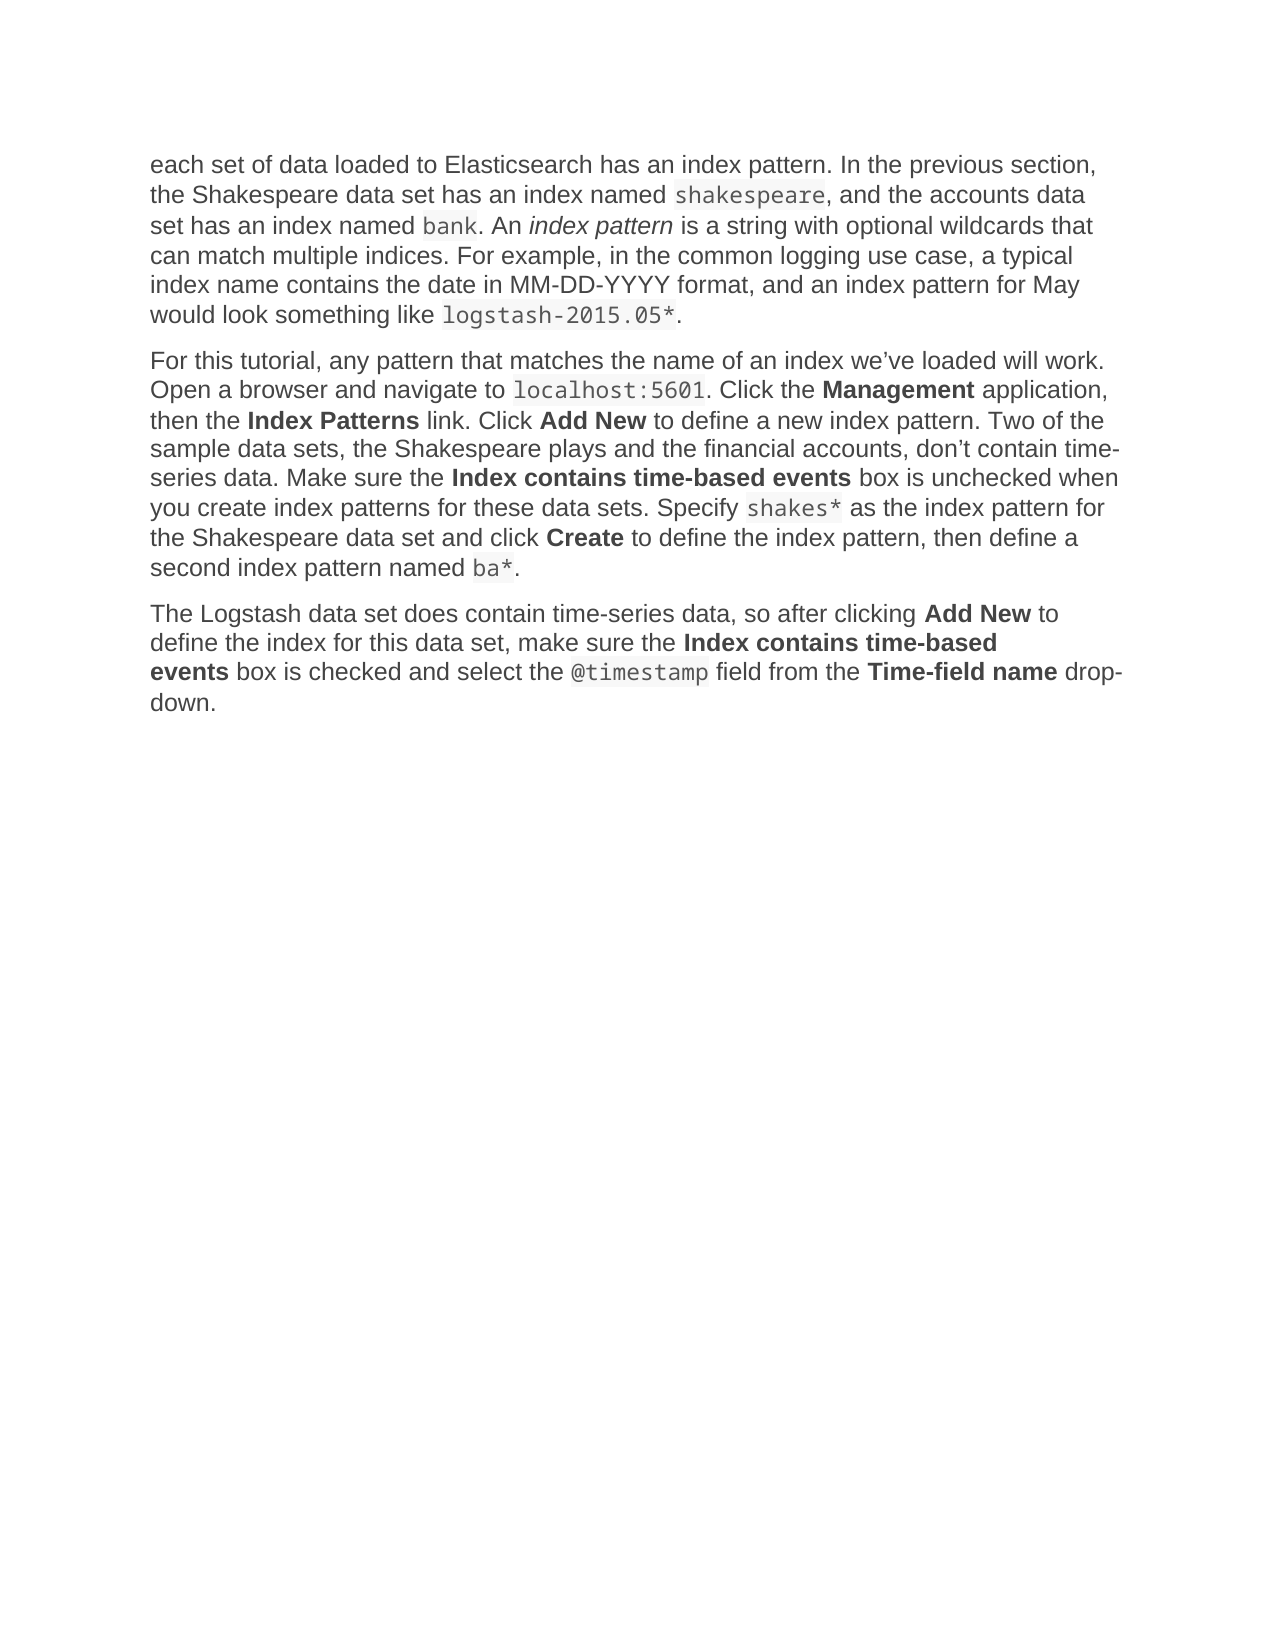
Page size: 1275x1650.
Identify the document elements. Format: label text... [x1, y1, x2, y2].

text The Logstash data set does contain time-series data, so after clicking Add New to define the index for this data set, make sure the Index contains time-based events box is checked and select the @timestamp field from the Time-field name drop-down. [150, 599, 1125, 716]
text each set of data loaded to Elasticsearch has an index pattern. In the previous section, the Shakespeare data set has an index named shakespeare, and the accounts data set has an index named bank. An index pattern is a string with optional wildcards that can match multiple indices. For example, in the common logging use case, a typical index name contains the date in MM-DD-YYYY format, and an index pattern for May would look something like logstash-2015.05*. [150, 150, 1125, 330]
text For this tutorial, any pattern that matches the name of an index we’ve loaded will work. Open a browser and navigate to localhost:5601. Click the Management application, then the Index Patterns link. Click Add New to define a new index pattern. Two of the sample data sets, the Shakespeare plays and the financial accounts, don’t contain time-series data. Make sure the Index contains time-based events box is unchecked when you create index patterns for these data sets. Specify shakes* as the index pattern for the Shakespeare data set and click Create to define the index pattern, then define a second index pattern named ba*. [150, 346, 1125, 583]
